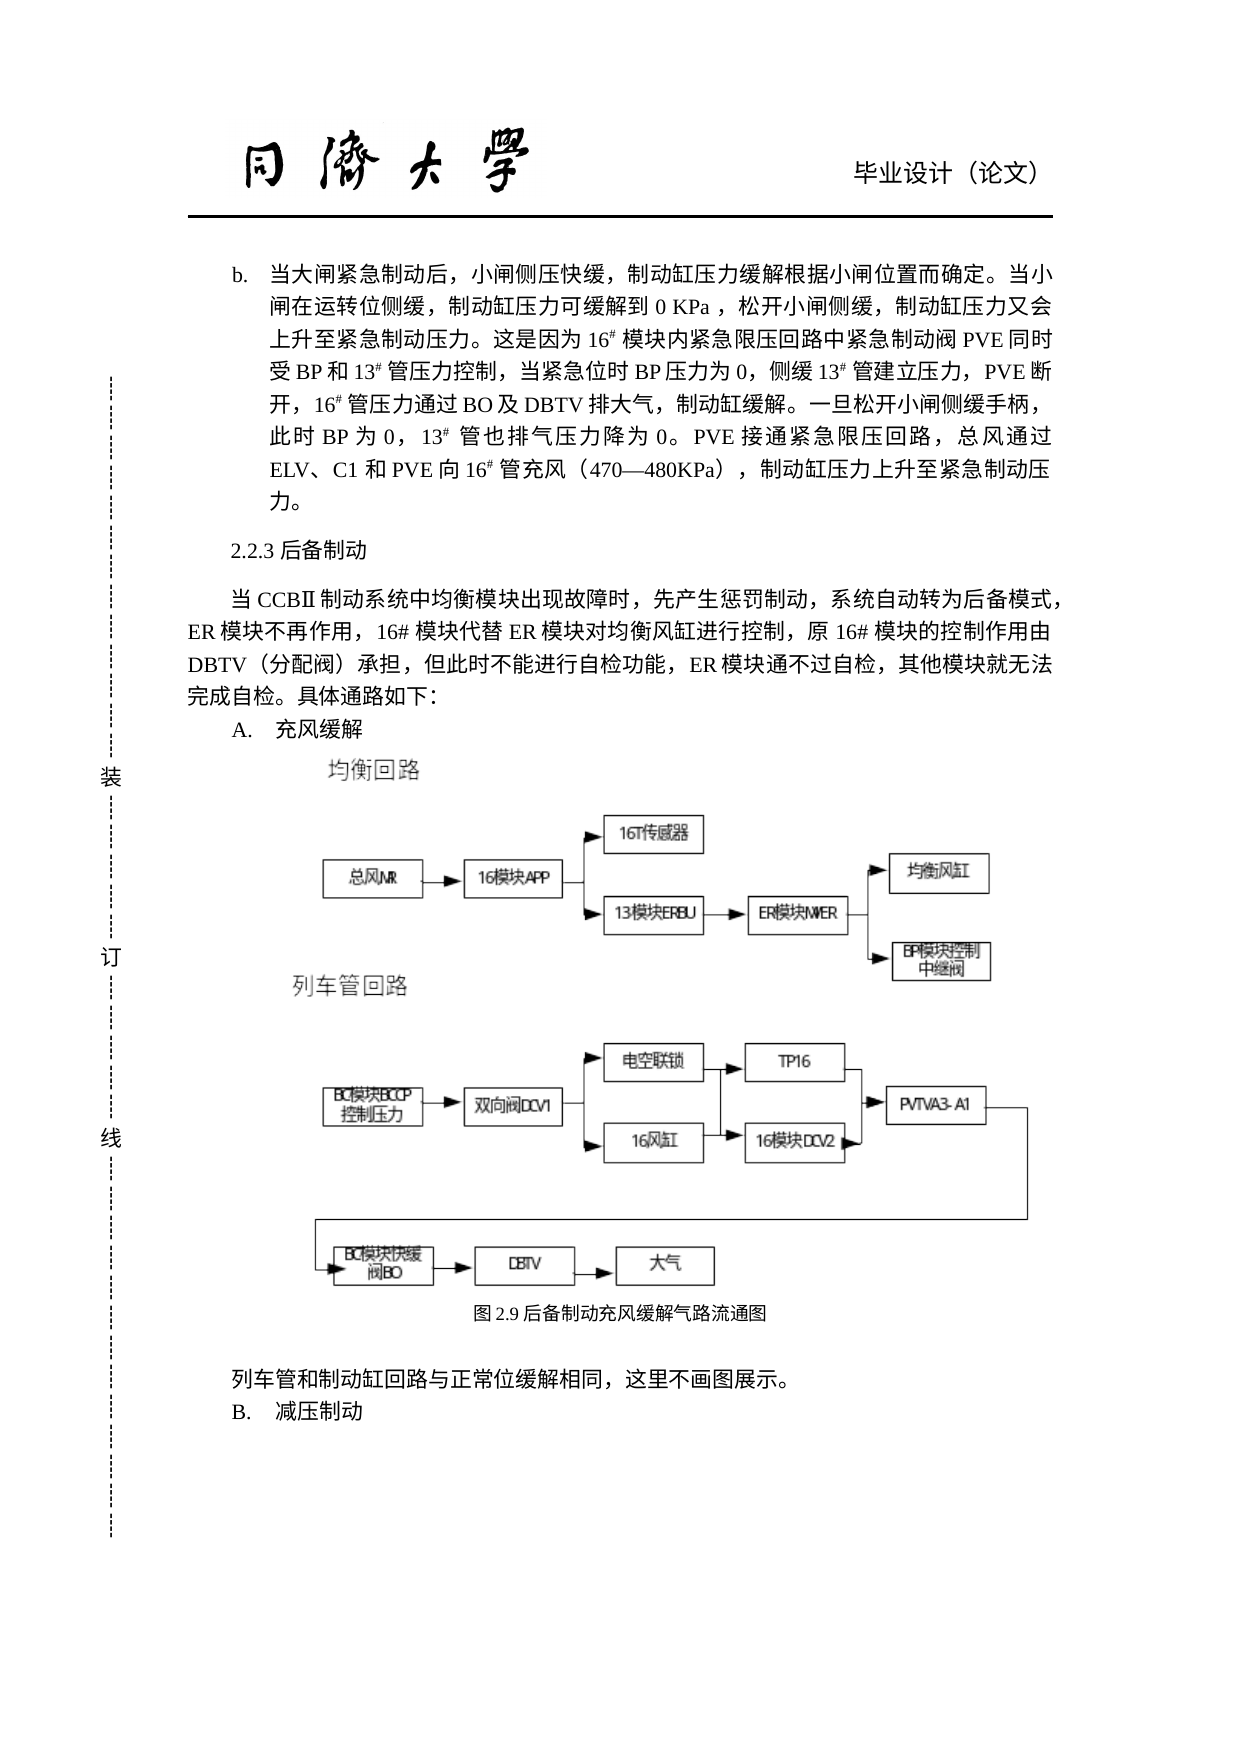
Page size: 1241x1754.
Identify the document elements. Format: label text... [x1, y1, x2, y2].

subtitle 2.2.3 后备制动 [187, 533, 1053, 565]
list 减压制动 [231, 1394, 1053, 1426]
list 当大闸紧急制动后，小闸侧压快缓，制动缸压力缓解根据小闸位置而确定。当小闸在运转位侧缓，制动缸压力可缓解到0 KPa ，松开小闸侧缓，制动缸压力又会上升至紧急制动压力。这是因为16# 模块内紧急限压回路中紧急制动阀PVE同时受BP和13# 管压力控制，当紧急位时BP压力为0，侧缓13# 管建立压力，PVE断开，16# 管压力通过BO及DBTV排大气，制动缸缓解。一旦松开小闸侧缓手柄，此时BP为0，13# 管也排气压力降为0。PVE接通紧急限压回路，总风通过ELV、C1 和PVE向16# 管充风（470—480KPa），制动缸压力上升至紧急制动压力。 [232, 256, 1053, 516]
picture [224, 119, 547, 198]
list 充风缓解 [231, 711, 1053, 744]
text 当CCBⅡ制动系统中均衡模块出现故障时，先产生惩罚制动，系统自动转为后备模式，ER模块不再作用，16# 模块代替ER模块对均衡风缸进行控制，原16# 模块的控制作用由DBTV（分配阀）承担，但此时不能进行自检功能，ER模块通不过自检，其他模块就无法完成自检。具体通路如下： [187, 581, 1053, 711]
text 列车管和制动缸回路与正常位缓解相同，这里不画图展示。 [187, 1361, 1053, 1394]
text 图2.9 后备制动充风缓解气路流通图 [187, 1296, 1053, 1329]
